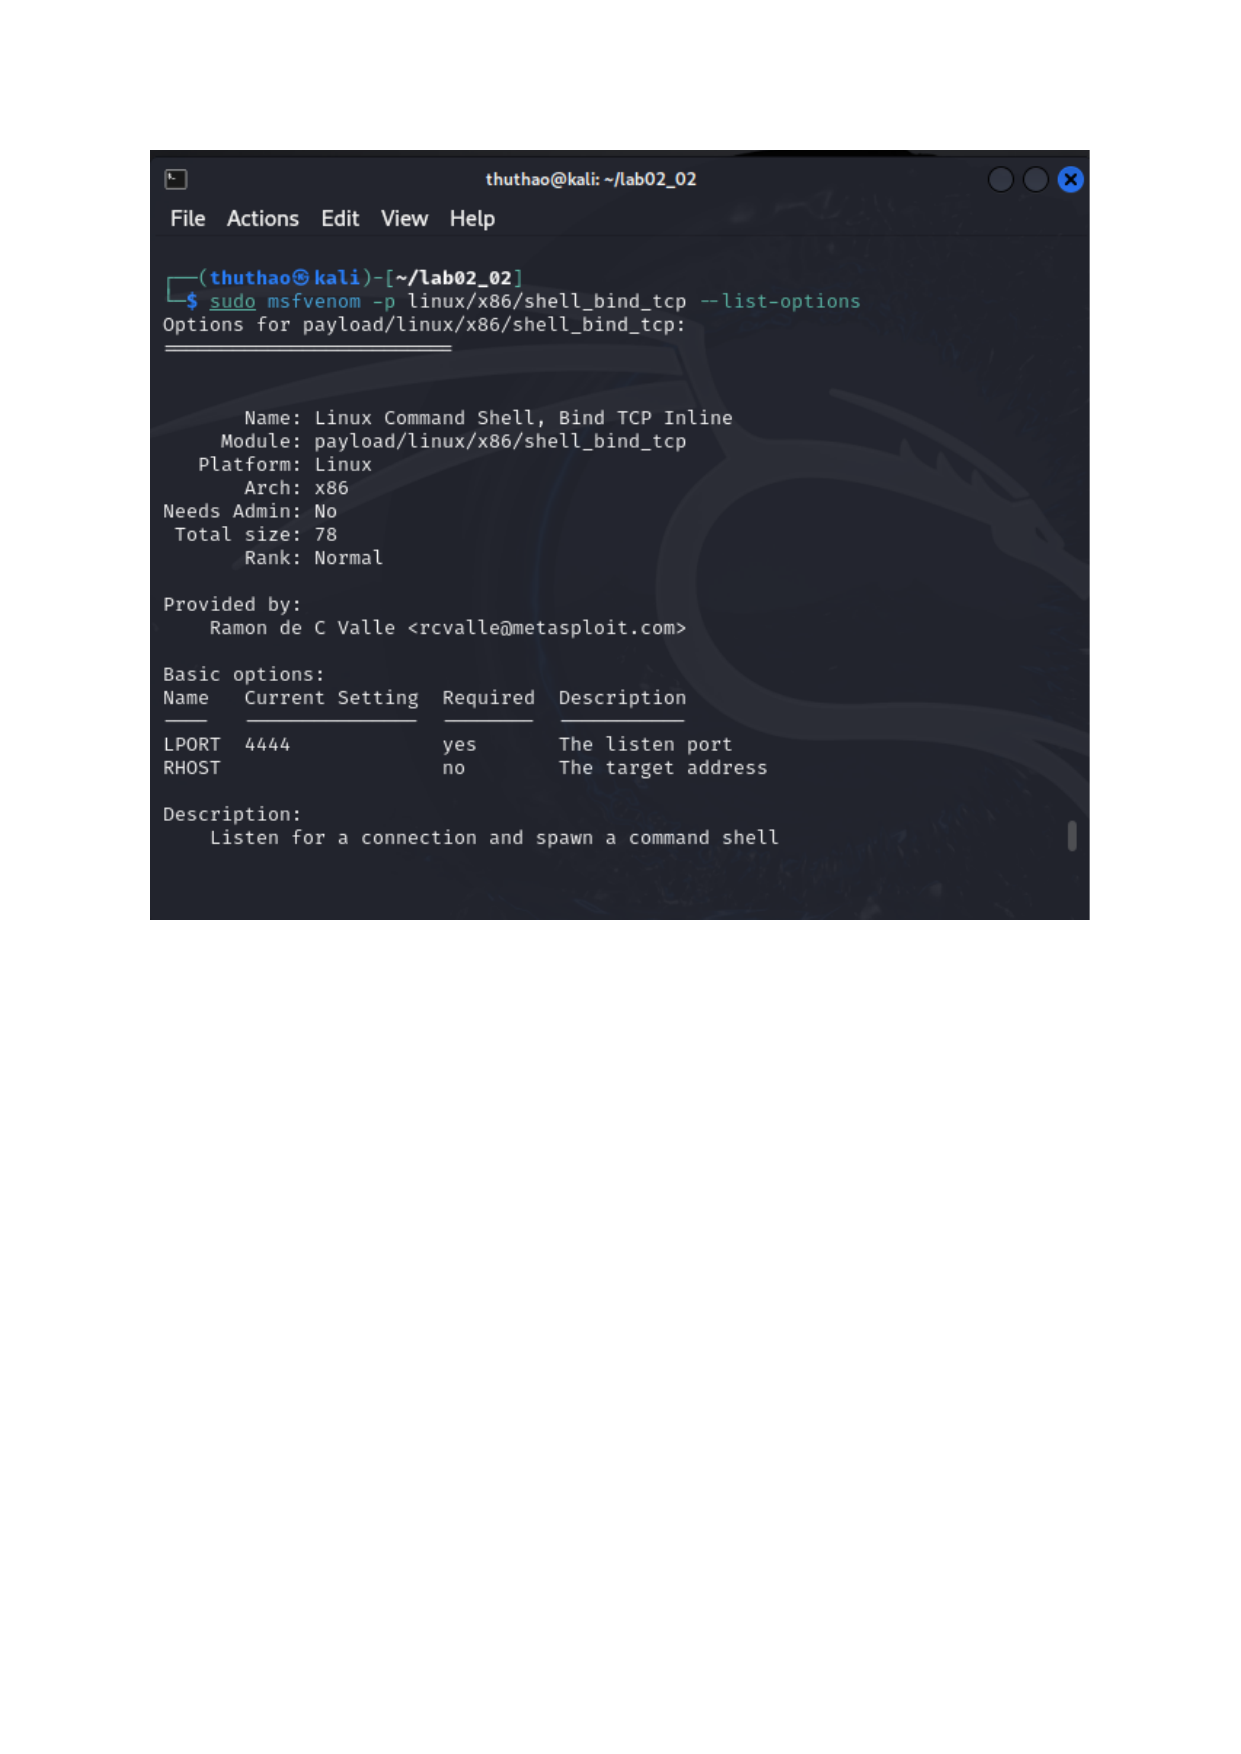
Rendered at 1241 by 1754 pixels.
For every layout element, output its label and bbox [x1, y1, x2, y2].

picture [150, 150, 1090, 920]
